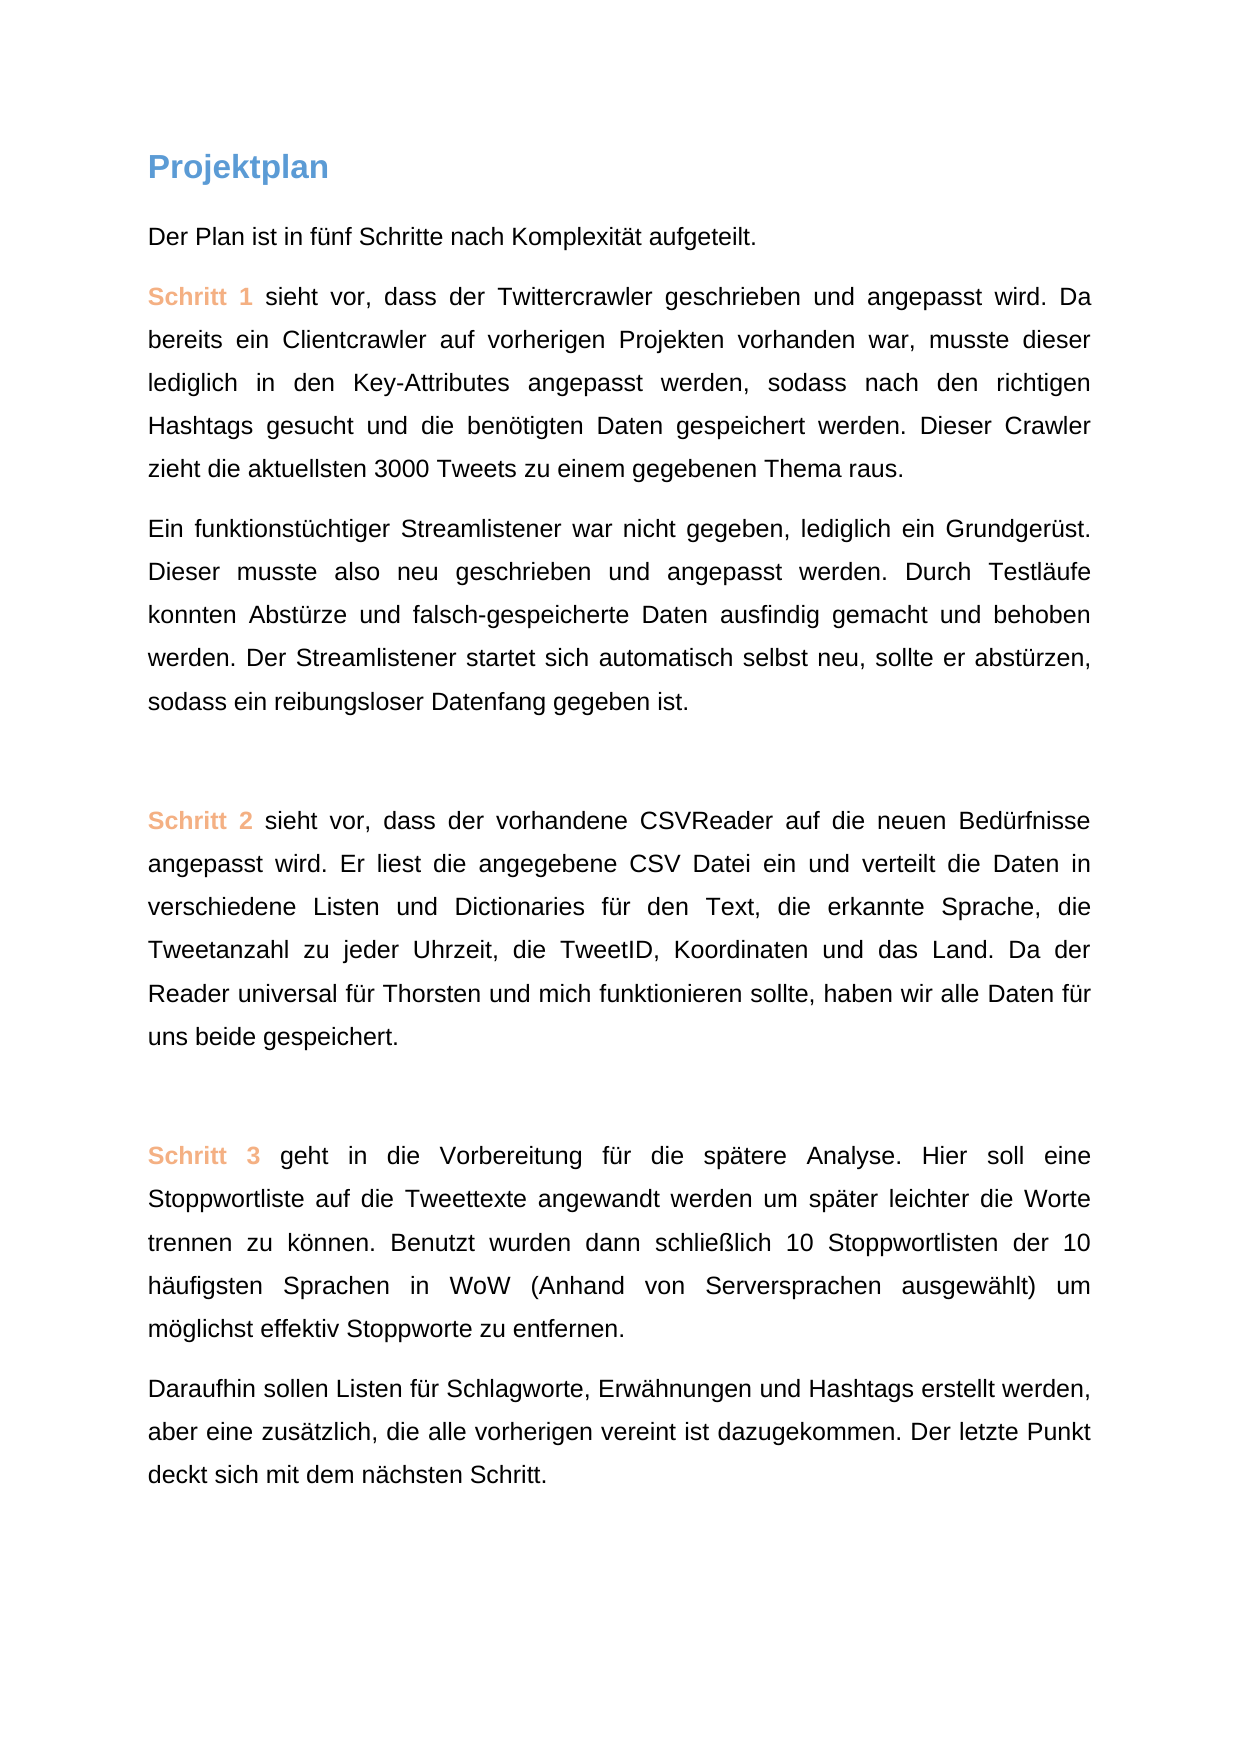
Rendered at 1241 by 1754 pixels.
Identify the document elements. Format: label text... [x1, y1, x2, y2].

text Ein funktionstüchtiger Streamlistener war nicht gegeben, lediglich ein Grundgerüst. Dieser musste also neu geschrieben und angepasst werden. Durch Testläufe konnten Abstürze und falsch-gespeicherte Daten ausfindig gemacht und behoben werden. Der Streamlistener startet sich automatisch selbst neu, sollte er abstürzen, sodass ein reibungsloser Datenfang gegeben ist. [148, 514, 1093, 715]
text Schritt 1 sieht vor, dass der Twittercrawler geschrieben und angepasst wird. Da bereits ein Clientcrawler auf vorherigen Projekten vorhanden war, musste dieser lediglich in den Key-Attributes angepasst werden, sodass nach den richtigen Hashtags gesucht und die benötigten Daten gespeichert werden. Dieser Crawler zieht die aktuellsten 3000 Tweets zu einem gegebenen Thema raus. [148, 282, 1093, 483]
text Der Plan ist in fünf Schritte nach Komplexität aufgeteilt. [148, 222, 1093, 251]
text Schritt 2 sieht vor, dass der vorhandene CSVReader auf die neuen Bedürfnisse angepasst wird. Er liest die angegebene CSV Datei ein und verteilt die Daten in verschiedene Listen und Dictionaries für den Text, die erkannte Sprache, die Tweetanzahl zu jeder Uhrzeit, die TweetID, Koordinaten und das Land. Da der Reader universal für Thorsten und mich funktionieren sollte, haben wir alle Daten für uns beide gespeichert. [148, 806, 1093, 1050]
text Projektplan [148, 148, 1093, 186]
text Schritt 3 geht in die Vorbereitung für die spätere Analyse. Hier soll eine Stoppwortliste auf die Tweettexte angewandt werden um später leichter die Worte trennen zu können. Benutzt wurden dann schließlich 10 Stoppwortlisten der 10 häufigsten Sprachen in WoW (Anhand von Serversprachen ausgewählt) um möglichst effektiv Stoppworte zu entfernen. [148, 1141, 1093, 1342]
text Daraufhin sollen Listen für Schlagworte, Erwähnungen und Hashtags erstellt werden, aber eine zusätzlich, die alle vorherigen vereint ist dazugekommen. Der letzte Punkt deckt sich mit dem nächsten Schritt. [148, 1373, 1093, 1488]
